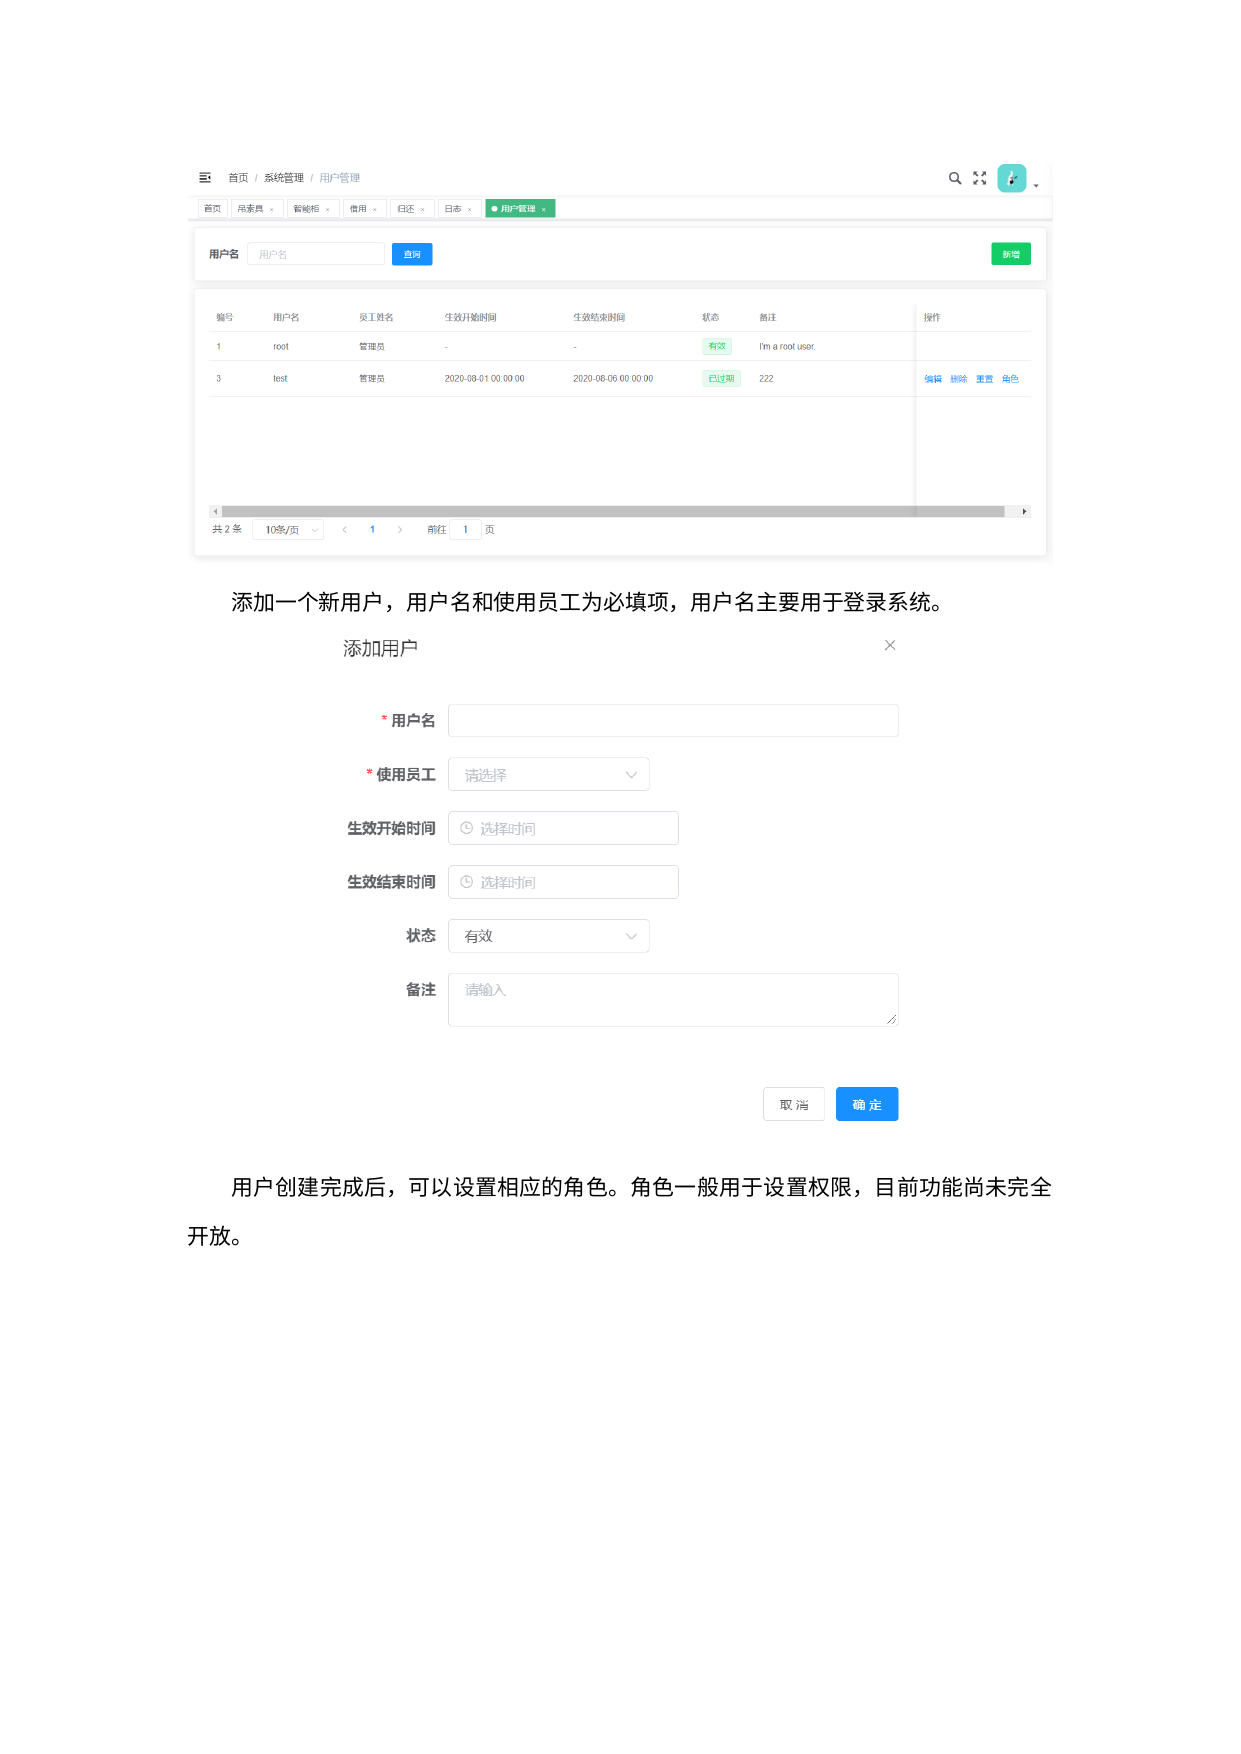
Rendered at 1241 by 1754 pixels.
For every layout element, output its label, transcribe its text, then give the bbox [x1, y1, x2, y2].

text 添加一个新用户，用户名和使用员工为必填项，用户名主要用于登录系统。 [187, 584, 1053, 617]
text 用户创建完成后，可以设置相应的角色。角色一般用于设置权限，目前功能尚未完全开放。 [187, 1169, 1053, 1251]
picture [187, 162, 1053, 565]
picture [324, 617, 916, 1140]
